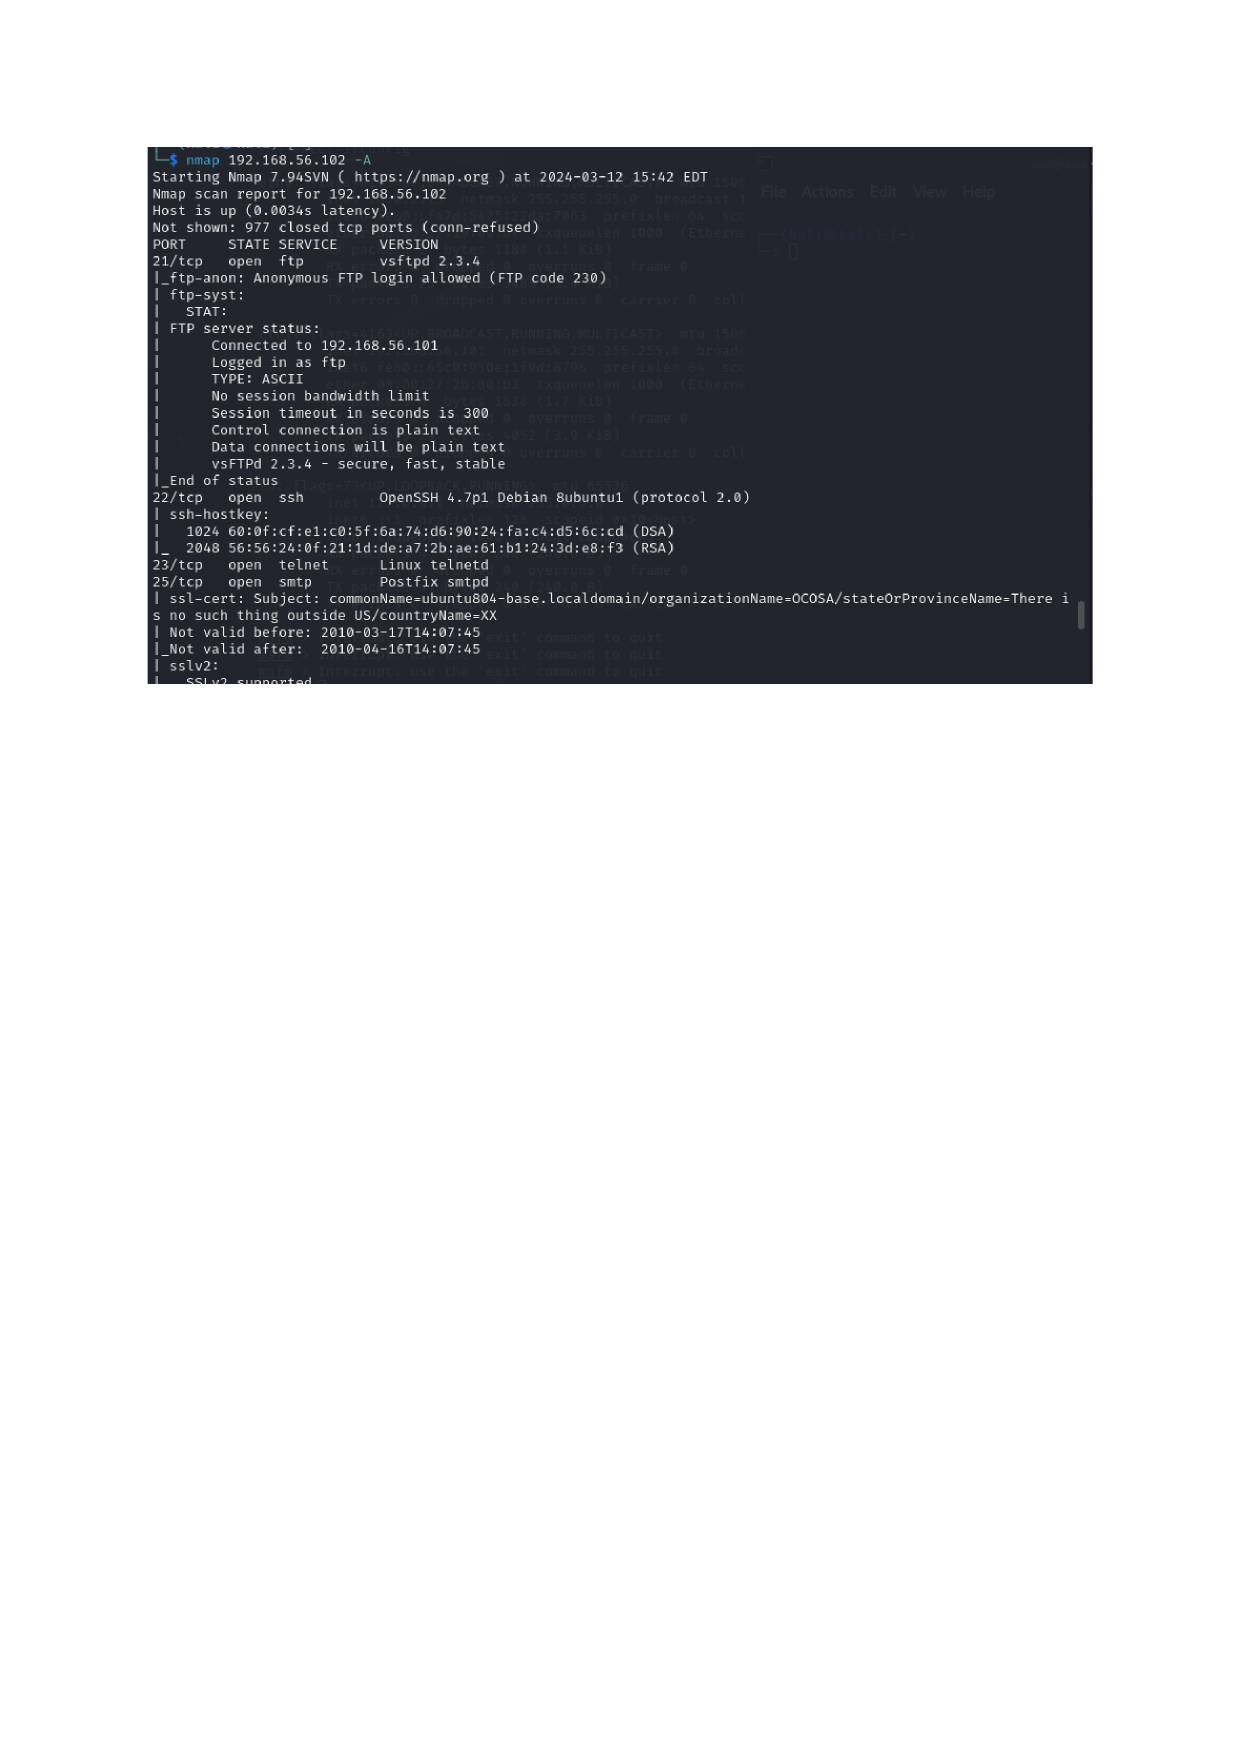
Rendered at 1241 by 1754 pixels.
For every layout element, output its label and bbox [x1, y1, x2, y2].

picture [147, 147, 1093, 684]
